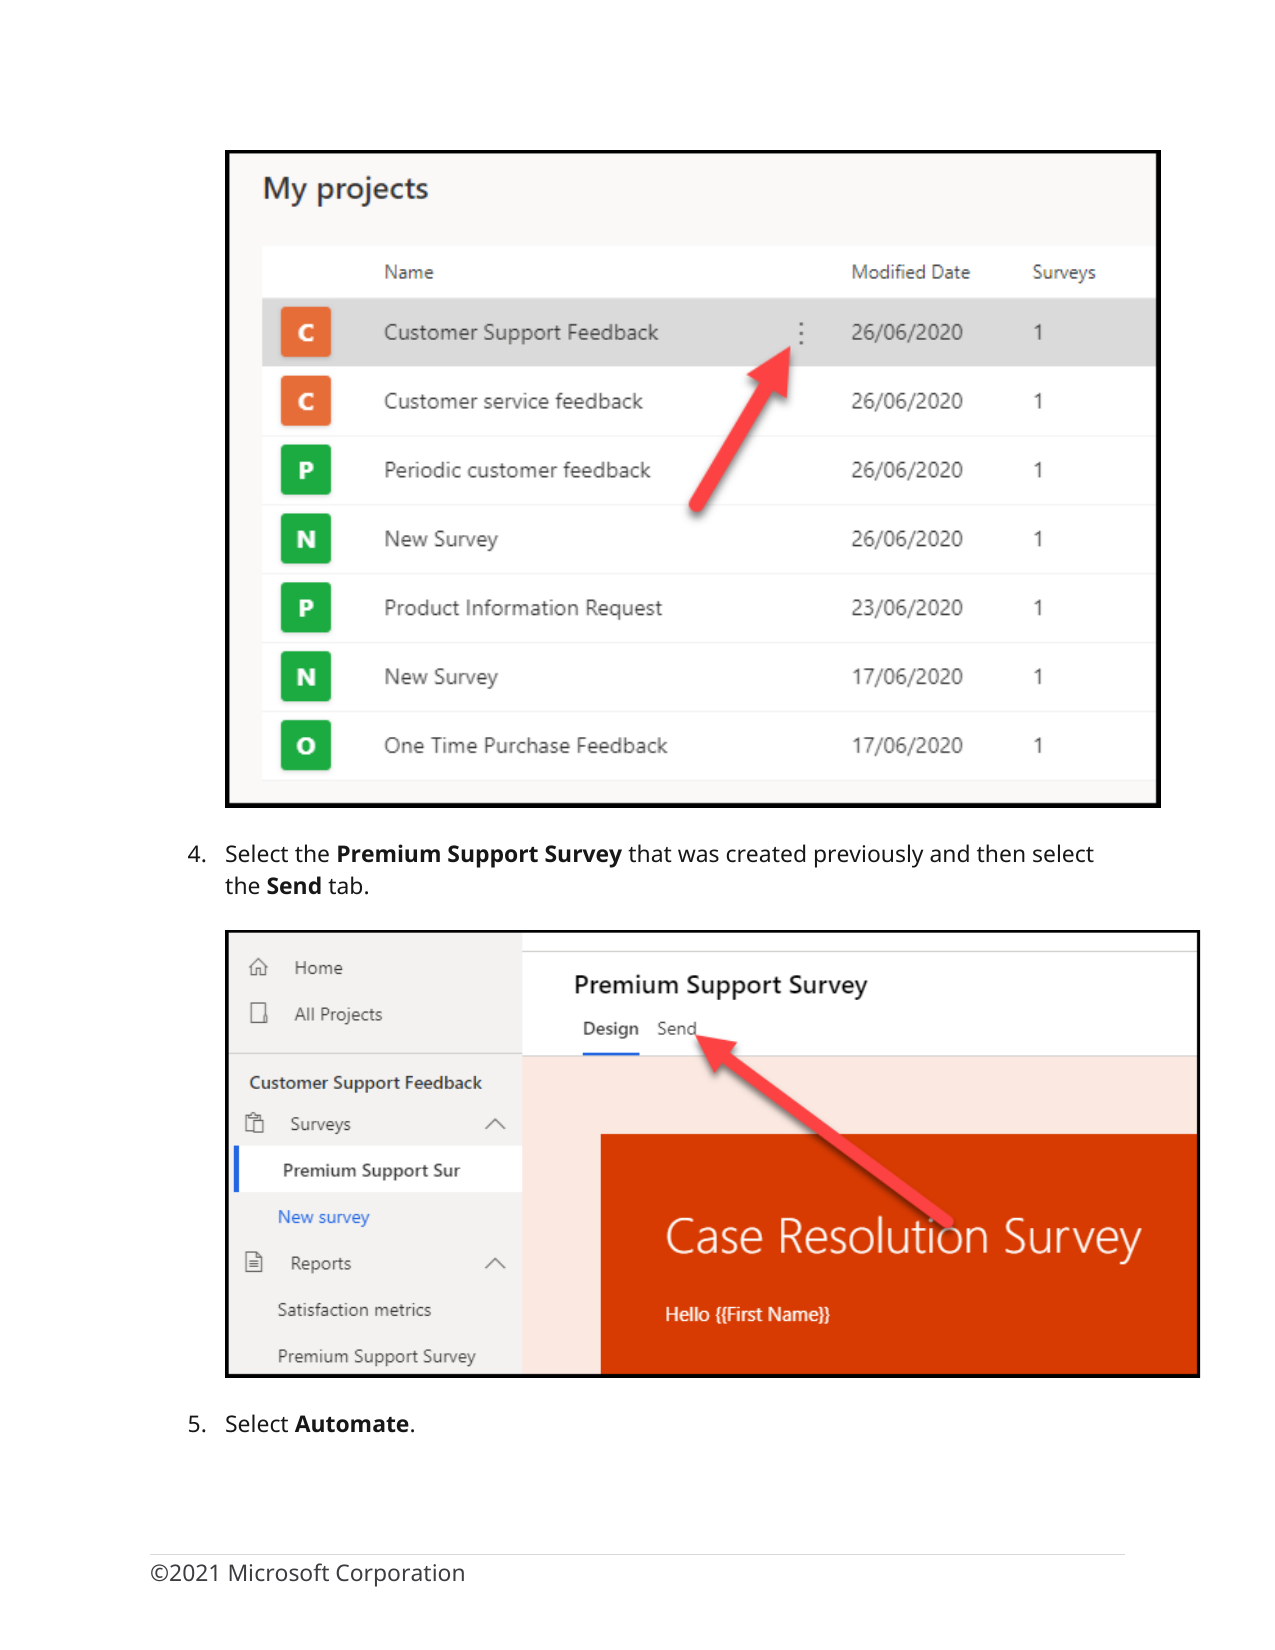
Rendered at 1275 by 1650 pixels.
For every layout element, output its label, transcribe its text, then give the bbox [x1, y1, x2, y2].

picture [225, 930, 1200, 1378]
list Select Automate. [187, 1408, 1125, 1439]
picture [225, 150, 1161, 808]
list Select the Premium Support Survey that was created previously and then select the Send tab. [187, 838, 1125, 901]
